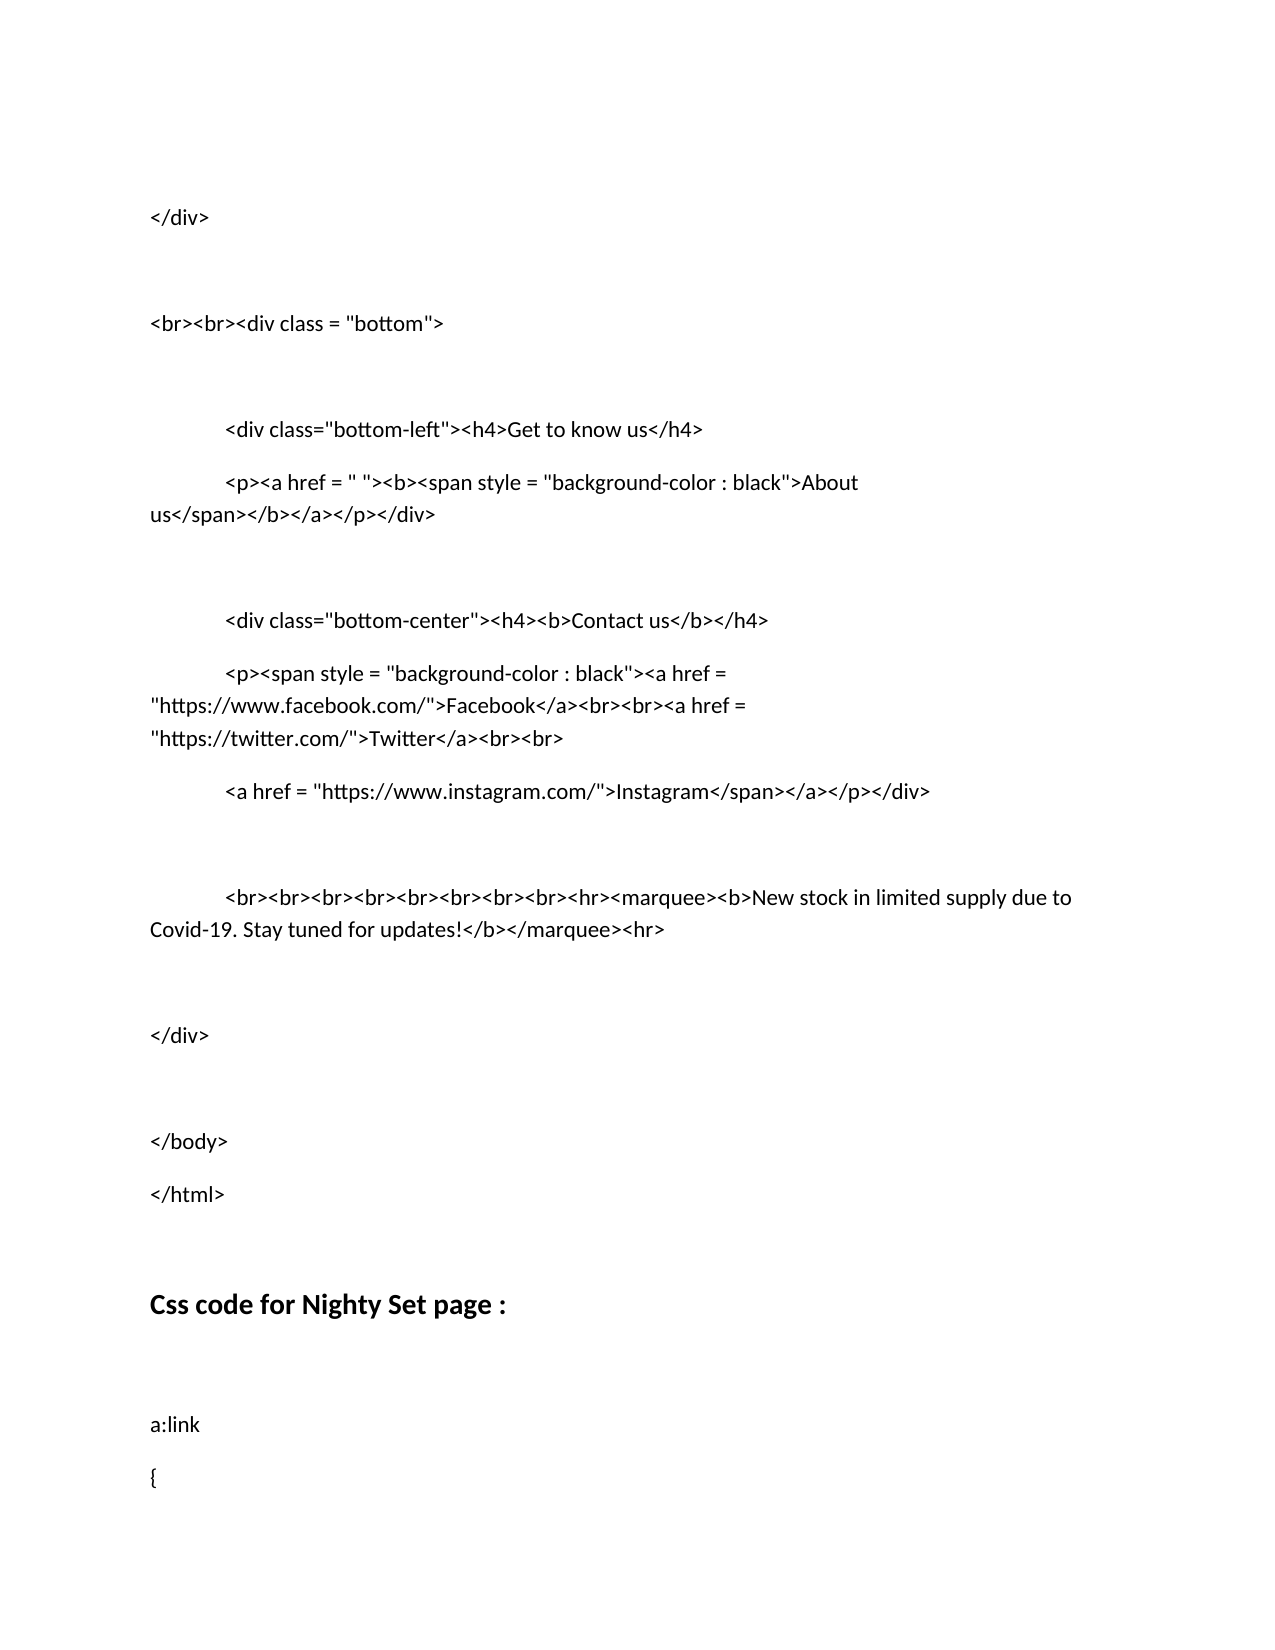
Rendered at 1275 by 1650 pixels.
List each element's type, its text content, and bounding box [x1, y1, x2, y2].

text <p><span style = "background-color : black"><a href = "https://www.facebook.com/">Facebook</a><br><br><a href = "https://twitter.com/">Twitter</a><br><br> [150, 659, 1125, 752]
text <p><a href = " "><b><span style = "background-color : black">About us</span></b></a></p></div> [150, 468, 1125, 528]
text <div class="bottom-left"><h4>Get to know us</h4> [150, 415, 1125, 443]
text </body> [150, 1127, 1125, 1155]
text <br><br><br><br><br><br><br><br><hr><marquee><b>New stock in limited supply due to Covid-19. Stay tuned for updates!</b></marquee><hr> [150, 883, 1125, 943]
text </html> [150, 1180, 1125, 1208]
text </div> [150, 1021, 1125, 1049]
text <a href = "https://www.instagram.com/">Instagram</span></a></p></div> [150, 777, 1125, 805]
text { [150, 1463, 1125, 1491]
text <br><br><div class = "bottom"> [150, 309, 1125, 337]
text <div class="bottom-center"><h4><b>Contact us</b></h4> [150, 606, 1125, 634]
text a:link [150, 1410, 1125, 1438]
text </div> [150, 203, 1125, 231]
text Css code for Nighty Set page : [150, 1286, 1125, 1322]
